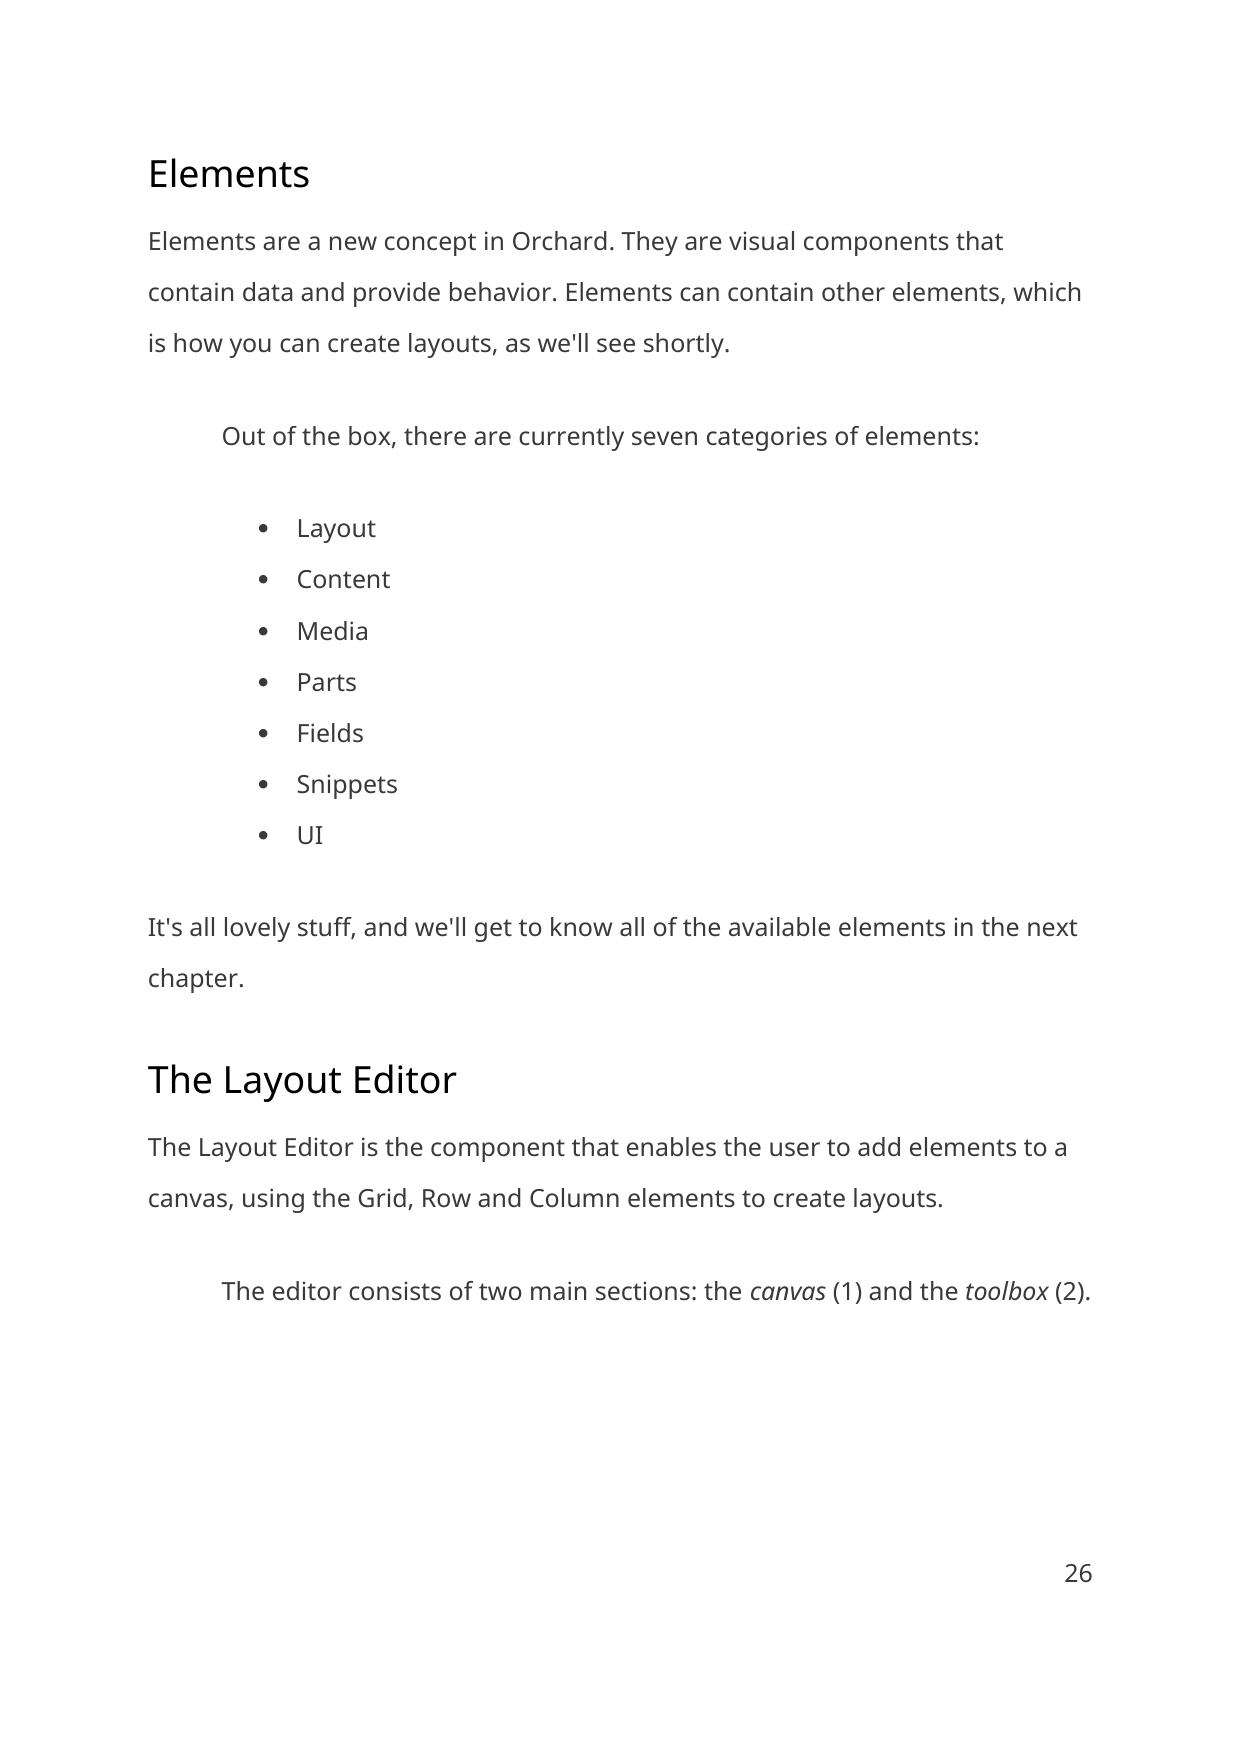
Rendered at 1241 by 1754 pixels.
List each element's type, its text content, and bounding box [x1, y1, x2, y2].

list UI [259, 817, 1093, 851]
text The Layout Editor is the component that enables the user to add elements to a canvas, using the Grid, Row and Column elements to create layouts. [148, 1130, 1093, 1215]
subtitle Elements [148, 148, 1093, 199]
text Elements are a new concept in Orchard. They are visual components that contain data and provide behavior. Elements can contain other elements, which is how you can create layouts, as we'll see shortly. [148, 224, 1093, 360]
list Content [259, 562, 1093, 596]
text Out of the box, there are currently seven categories of elements: [148, 418, 1093, 452]
list Parts [259, 664, 1093, 698]
subtitle The Layout Editor [148, 1054, 1093, 1105]
text The editor consists of two main sections: the canvas (1) and the toolbox (2). [148, 1274, 1093, 1308]
list Layout [259, 511, 1093, 545]
text It's all lovely stuff, and we'll get to know all of the available elements in the next chapter. [148, 910, 1093, 995]
list Fields [259, 715, 1093, 749]
list Media [259, 613, 1093, 647]
list Snippets [259, 766, 1093, 800]
